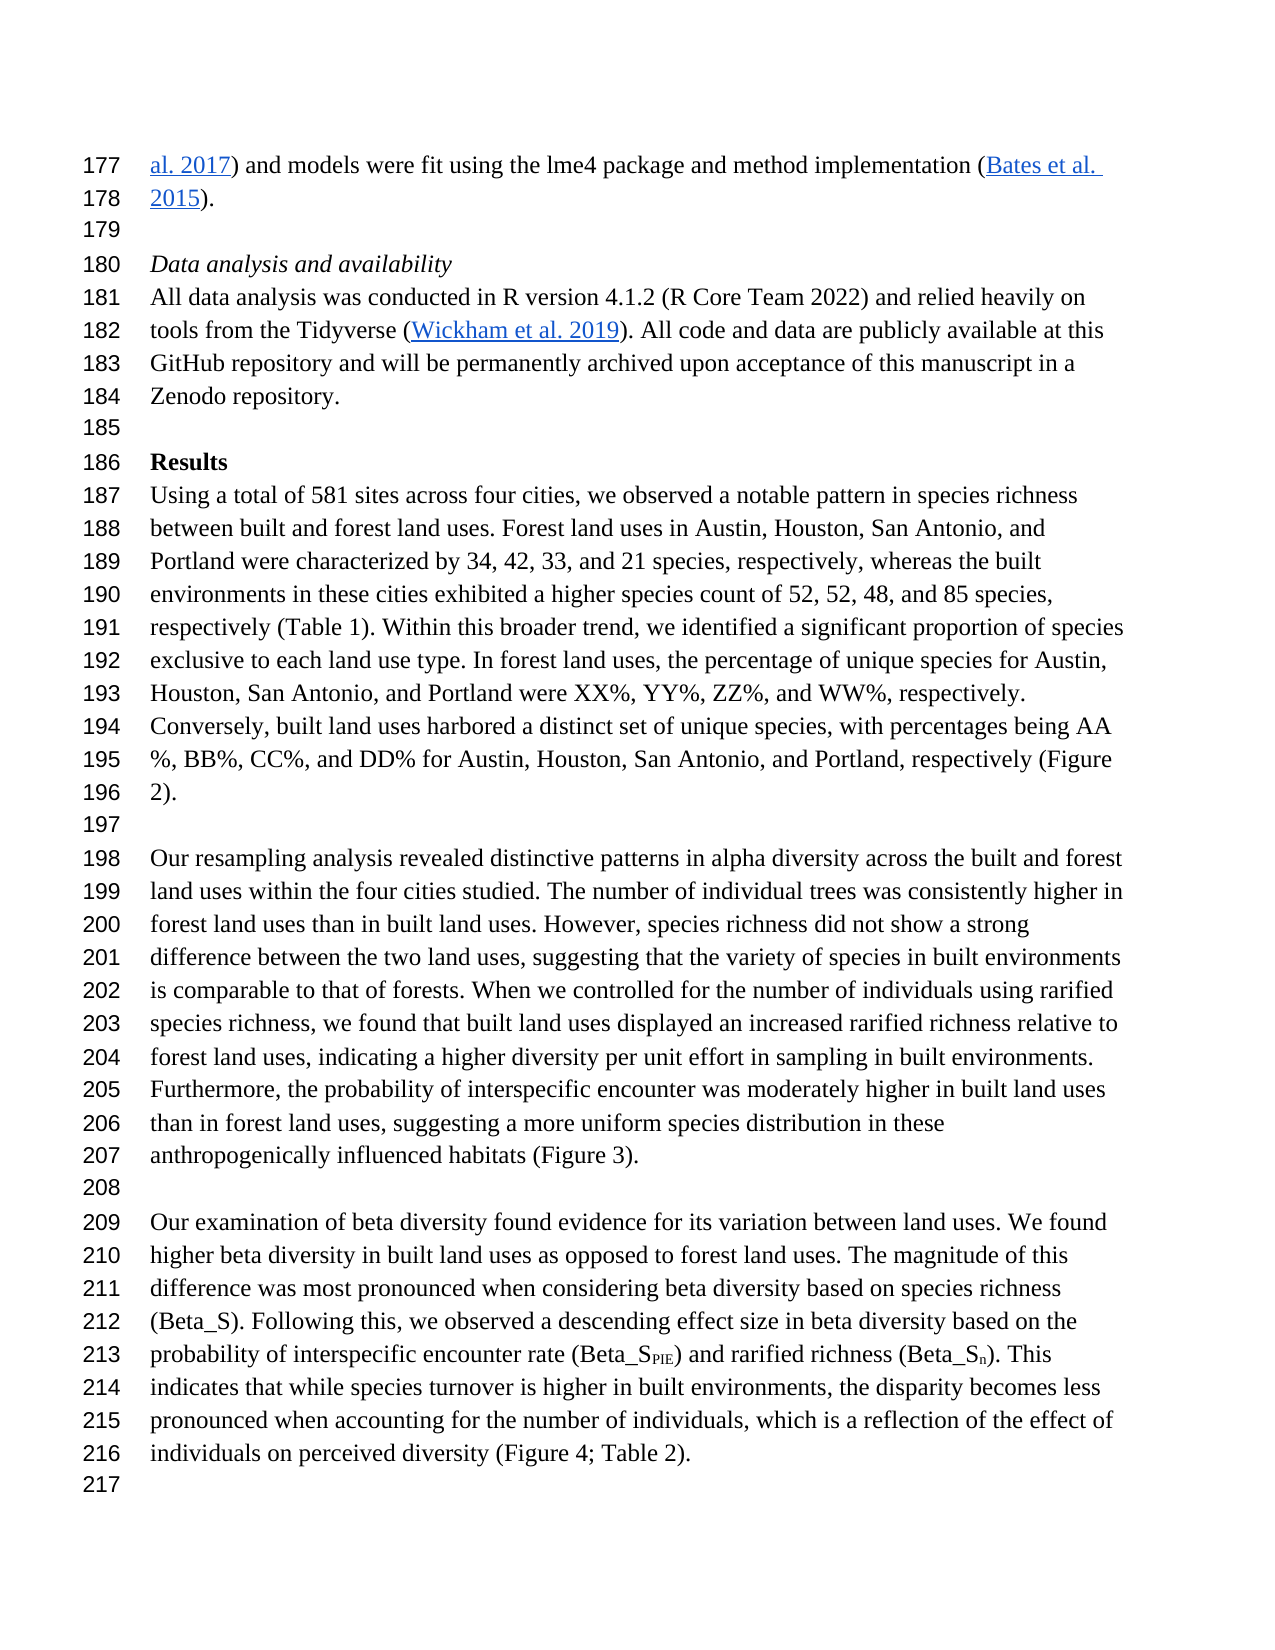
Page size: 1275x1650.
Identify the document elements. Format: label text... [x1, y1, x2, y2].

text All data analysis was conducted in R version 4.1.2 (R Core Team 2022) and relied heavily on tools from the Tidyverse (Wickham et al. 2019). All code and data are publicly available at this GitHub repository and will be permanently archived upon acceptance of this manuscript in a Zenodo repository. [150, 282, 1125, 410]
text Data analysis and availability [150, 249, 1125, 278]
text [150, 150, 1125, 212]
text Our examination of beta diversity found evidence for its variation between land uses. We found higher beta diversity in built land uses as opposed to forest land uses. The magnitude of this difference was most pronounced when considering beta diversity based on species richness (Beta_S). Following this, we observed a descending effect size in beta diversity based on the probability of interspecific encounter rate (Beta_SPIE) and rarified richness (Beta_Sn). This indicates that while species turnover is higher in built environments, the disparity becomes less pronounced when accounting for the number of individuals, which is a reflection of the effect of individuals on perceived diversity (Figure 4; Table 2). [150, 1207, 1125, 1467]
text Using a total of 581 sites across four cities, we observed a notable pattern in species richness between built and forest land uses. Forest land uses in Austin, Houston, San Antonio, and Portland were characterized by 34, 42, 33, and 21 species, respectively, whereas the built environments in these cities exhibited a higher species count of 52, 52, 48, and 85 species, respectively (Table 1). Within this broader trend, we identified a significant proportion of species exclusive to each land use type. In forest land uses, the percentage of unique species for Austin, Houston, San Antonio, and Portland were XX%, YY%, ZZ%, and WW%, respectively. Conversely, built land uses harbored a distinct set of unique species, with percentages being AA%, BB%, CC%, and DD% for Austin, Houston, San Antonio, and Portland, respectively (Figure 2). [150, 480, 1125, 806]
text Our resampling analysis revealed distinctive patterns in alpha diversity across the built and forest land uses within the four cities studied. The number of individual trees was consistently higher in forest land uses than in built land uses. However, species richness did not show a strong difference between the two land uses, suggesting that the variety of species in built environments is comparable to that of forests. When we controlled for the number of individuals using rarified species richness, we found that built land uses displayed an increased rarified richness relative to forest land uses, indicating a higher diversity per unit effort in sampling in built environments. Furthermore, the probability of interspecific encounter was moderately higher in built land uses than in forest land uses, suggesting a more uniform species distribution in these anthropogenically influenced habitats (Figure 3). [150, 843, 1125, 1169]
text Results [150, 447, 1125, 476]
